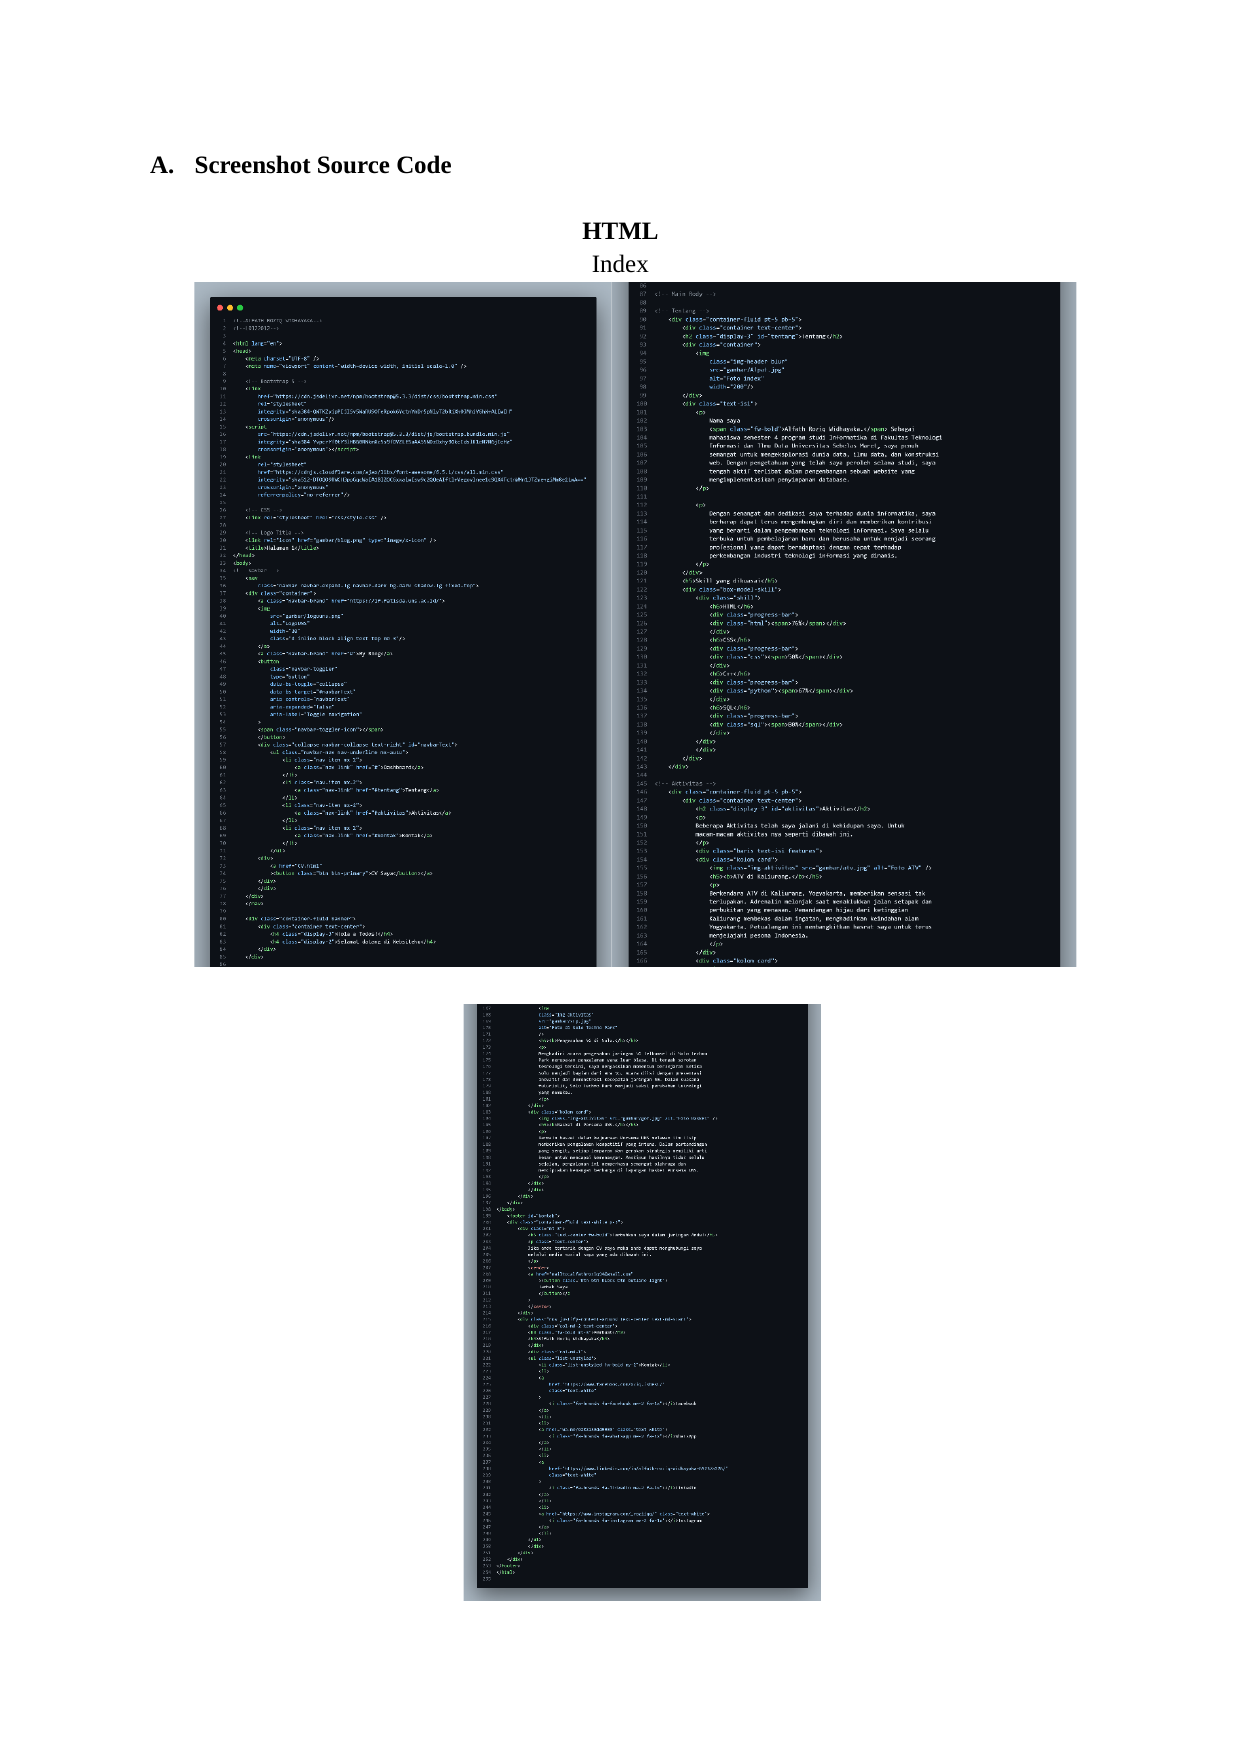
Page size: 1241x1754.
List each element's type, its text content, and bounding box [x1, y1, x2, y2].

list Screenshot Source Code [150, 150, 1090, 179]
picture [463, 1004, 821, 1601]
list HTML [150, 216, 1090, 245]
list Index [150, 249, 1090, 278]
picture [194, 282, 1077, 967]
